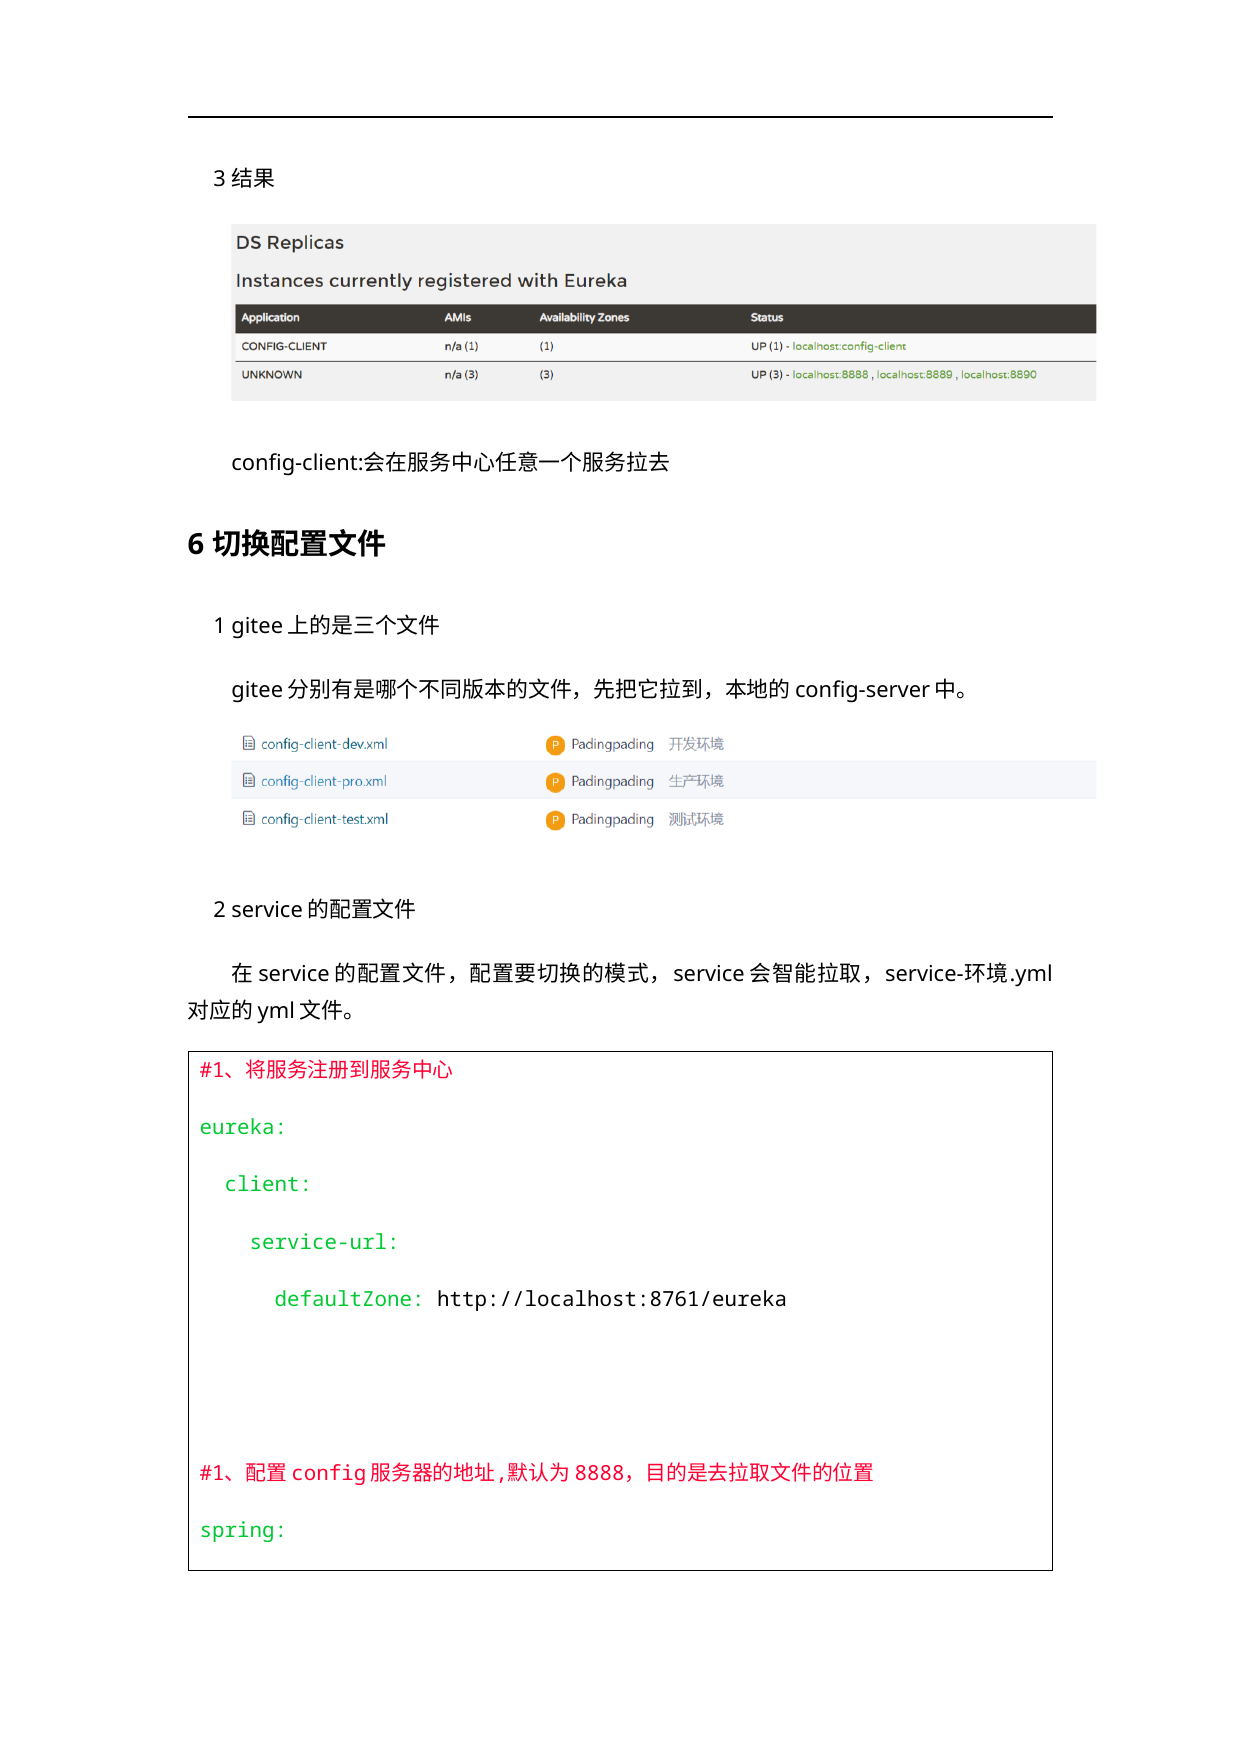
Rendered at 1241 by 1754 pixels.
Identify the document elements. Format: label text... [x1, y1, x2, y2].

subtitle 结果 [187, 161, 1053, 193]
text gitee分别有是哪个不同版本的文件，先把它拉到，本地的config-server中。 [187, 672, 1053, 704]
text config-client:会在服务中心任意一个服务拉去 [187, 445, 1053, 477]
subtitle 切换配置文件 [187, 509, 1053, 574]
picture [231, 730, 1097, 831]
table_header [189, 1052, 1052, 1570]
text 在service的配置文件，配置要切换的模式，service会智能拉取，service-环境.yml 对应的yml文件。 [187, 956, 1053, 1026]
subtitle service的配置文件 [187, 891, 1053, 924]
picture [231, 224, 1097, 401]
subtitle gitee上的是三个文件 [187, 608, 1053, 640]
